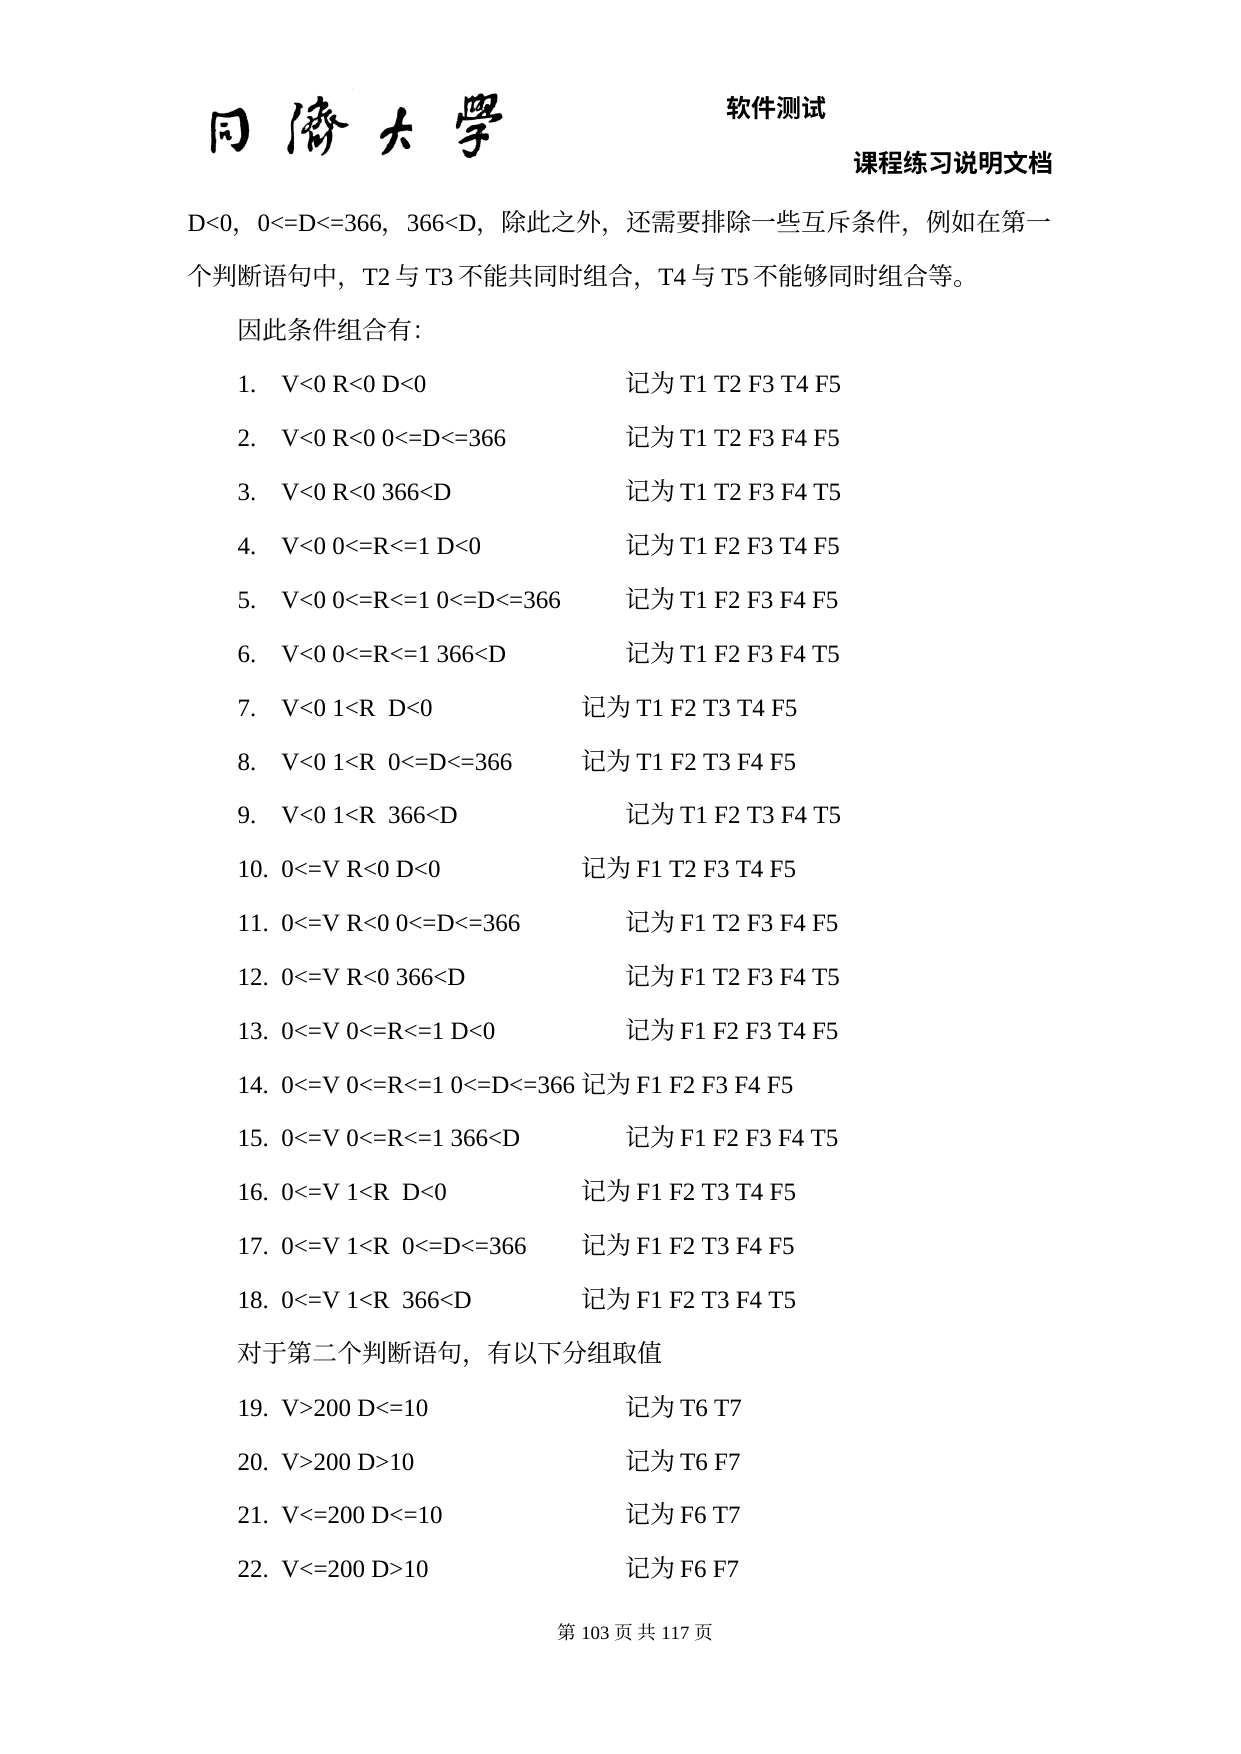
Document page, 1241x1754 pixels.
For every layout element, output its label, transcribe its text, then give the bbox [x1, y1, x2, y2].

list V<0 R<0 D<0 记为T1 T2 F3 T4 F5 [237, 364, 1053, 400]
list V<0 1<R D<0 记为T1 F2 T3 T4 F5 [237, 687, 1053, 723]
text 对于第二个判断语句，有以下分组取值 [187, 1333, 1053, 1369]
list 0<=V 0<=R<=1 0<=D<=366 记为F1 F2 F3 F4 F5 [237, 1064, 1053, 1100]
list 0<=V R<0 D<0 记为F1 T2 F3 T4 F5 [237, 849, 1053, 885]
list V<0 R<0 0<=D<=366 记为T1 T2 F3 F4 F5 [237, 418, 1053, 454]
list 0<=V 1<R 0<=D<=366 记为F1 F2 T3 F4 F5 [237, 1226, 1053, 1262]
list 0<=V 1<R 366<D 记为F1 F2 T3 F4 T5 [237, 1280, 1053, 1316]
list 0<=V R<0 366<D 记为F1 T2 F3 F4 T5 [237, 957, 1053, 992]
list V<=200 D>10 记为F6 F7 [237, 1549, 1053, 1585]
list V>200 D<=10 记为T6 T7 [237, 1387, 1053, 1423]
text 因此条件组合有： [187, 310, 1053, 346]
list 0<=V 0<=R<=1 366<D 记为F1 F2 F3 F4 T5 [237, 1118, 1053, 1154]
list V<0 0<=R<=1 366<D 记为T1 F2 F3 F4 T5 [237, 633, 1053, 669]
list 0<=V R<0 0<=D<=366 记为F1 T2 F3 F4 F5 [237, 903, 1053, 939]
text 对于第一个判断语句，要使条件覆盖，V的取值分别为V<0和0<=V，R的取值分别为R<0，0<=R<=1，1<R，D的取值分别为D<0，0<=D<=366，366<D，除此之外，还需要排除一些互斥条件，例如在第一个判断语句中，T2与T3不能共同时组合，T4与T5不能够同时组合等。 [187, 203, 1053, 292]
list V<0 0<=R<=1 0<=D<=366 记为T1 F2 F3 F4 F5 [237, 579, 1053, 616]
list 0<=V 0<=R<=1 D<0 记为F1 F2 F3 T4 F5 [237, 1010, 1053, 1046]
list V<0 1<R 0<=D<=366 记为T1 F2 T3 F4 F5 [237, 741, 1053, 777]
list V>200 D>10 记为T6 F7 [237, 1441, 1053, 1477]
list V<0 1<R 366<D 记为T1 F2 T3 F4 T5 [237, 795, 1053, 831]
picture [188, 86, 520, 165]
list 0<=V 1<R D<0 记为F1 F2 T3 T4 F5 [237, 1172, 1053, 1208]
list V<0 R<0 366<D 记为T1 T2 F3 F4 T5 [237, 472, 1053, 508]
list V<0 0<=R<=1 D<0 记为T1 F2 F3 T4 F5 [237, 526, 1053, 562]
list V<=200 D<=10 记为F6 T7 [237, 1495, 1053, 1531]
